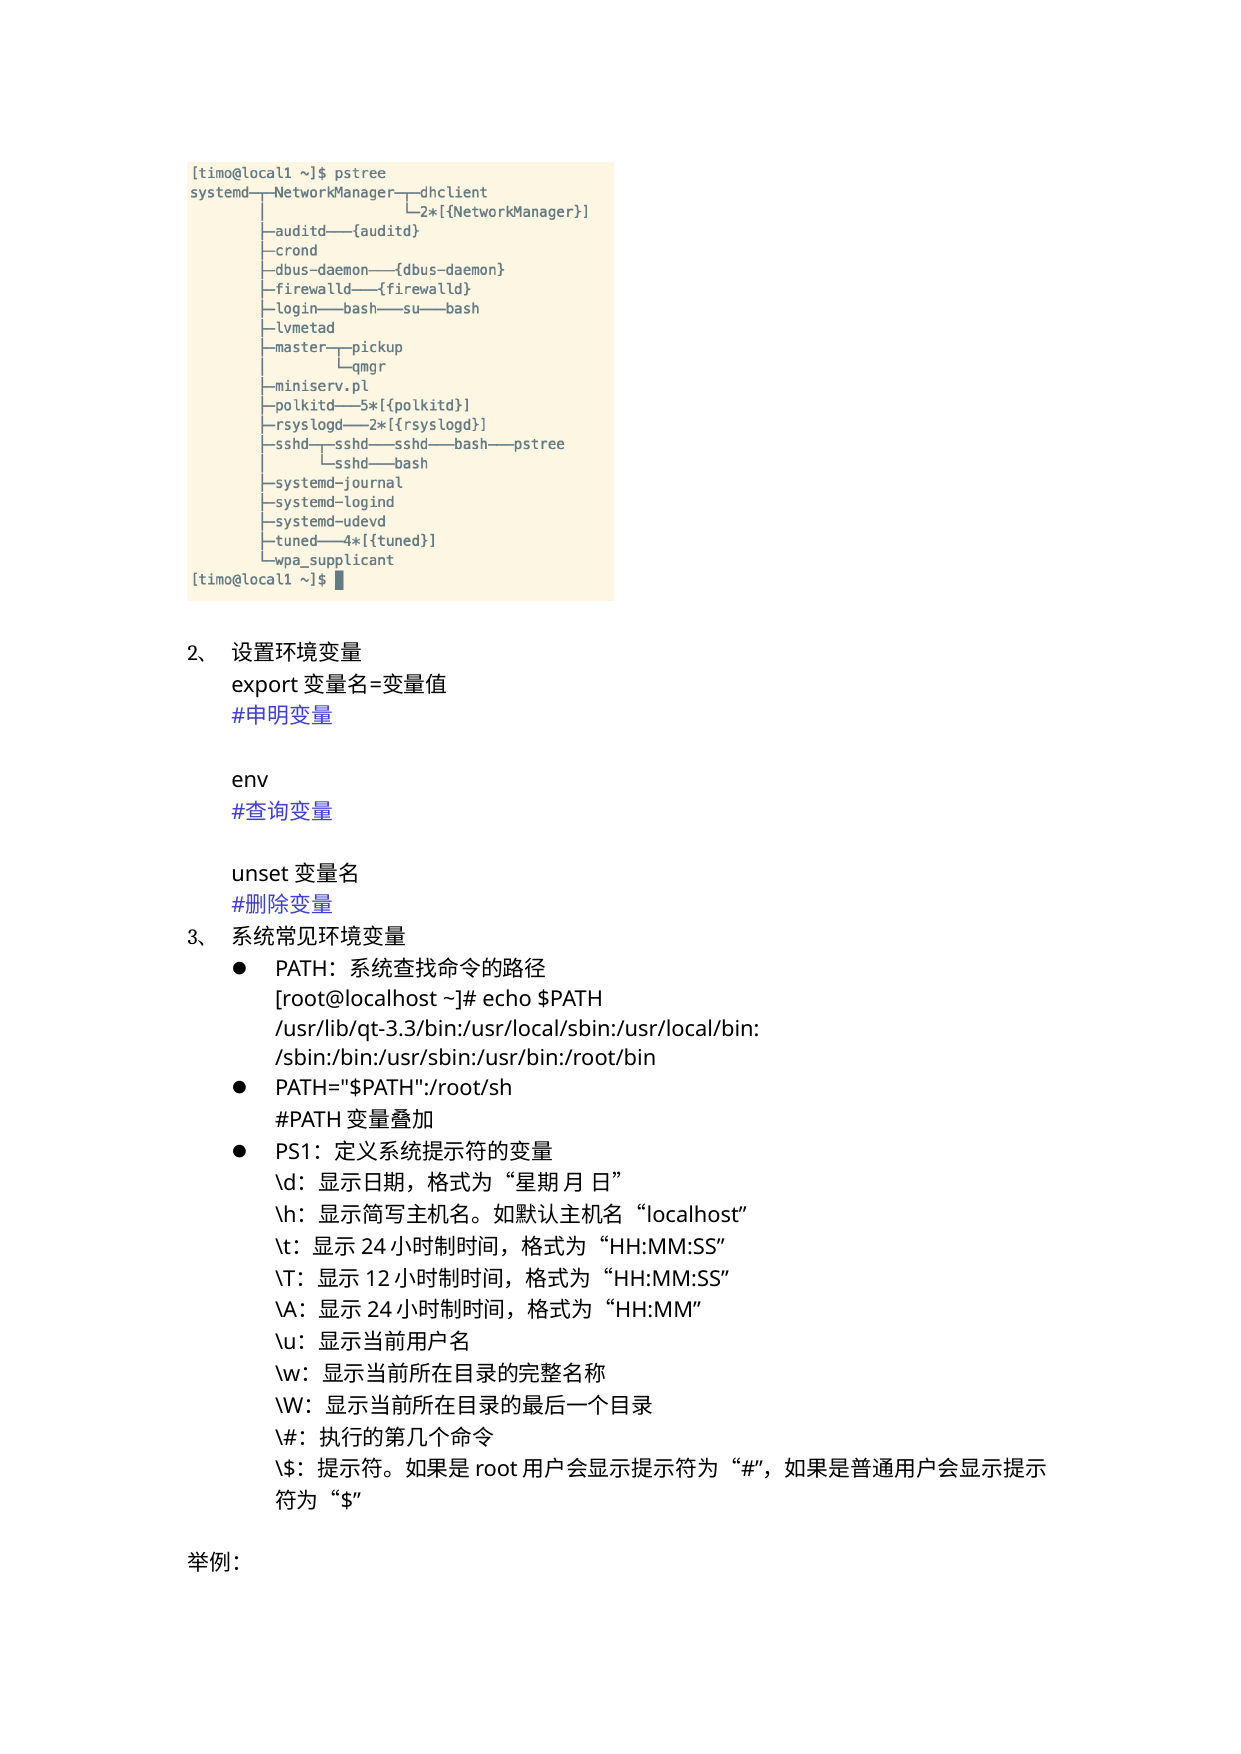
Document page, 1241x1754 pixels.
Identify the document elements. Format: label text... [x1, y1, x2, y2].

text 举例： [187, 1545, 1053, 1576]
list PS1：定义系统提示符的变量 [231, 1134, 1053, 1165]
text #申明变量 [231, 698, 1053, 730]
text #查询变量 [231, 794, 1053, 826]
list PATH：系统查找命令的路径 [231, 951, 1053, 983]
text env [231, 764, 1053, 794]
text \t：显示24小时制时间，格式为“HH:MM:SS” [275, 1229, 1053, 1261]
picture [187, 162, 614, 601]
text \u：显示当前用户名 [275, 1324, 1053, 1356]
text \W：显示当前所在目录的最后一个目录 [275, 1388, 1053, 1419]
list 设置环境变量 [187, 635, 1053, 667]
list 系统常见环境变量 [187, 919, 1053, 951]
text \$：提示符。如果是root用户会显示提示符为“#”，如果是普通用户会显示提示符为“$” [275, 1451, 1053, 1515]
text \T：显示12小时制时间，格式为“HH:MM:SS” [275, 1261, 1053, 1292]
text #删除变量 [231, 887, 1053, 919]
text unset 变量名 [231, 856, 1053, 887]
text \w：显示当前所在目录的完整名称 [275, 1356, 1053, 1388]
text \A：显示24小时制时间，格式为“HH:MM” [275, 1292, 1053, 1324]
text export 变量名=变量值 [231, 667, 1053, 698]
text #PATH变量叠加 [275, 1102, 1053, 1134]
list PATH="$PATH":/root/sh [231, 1072, 1053, 1102]
text \d：显示日期，格式为“星期 月 日” [275, 1165, 1053, 1197]
text [root@localhost ~]# echo $PATH /usr/lib/qt-3.3/bin:/usr/local/sbin:/usr/local/bin: /sbin:/bin:/usr/sbin:/usr/bin:/root/bin [275, 983, 1053, 1072]
text \h：显示简写主机名。如默认主机名“localhost” [275, 1197, 1053, 1229]
text \#：执行的第几个命令 [275, 1419, 1053, 1451]
